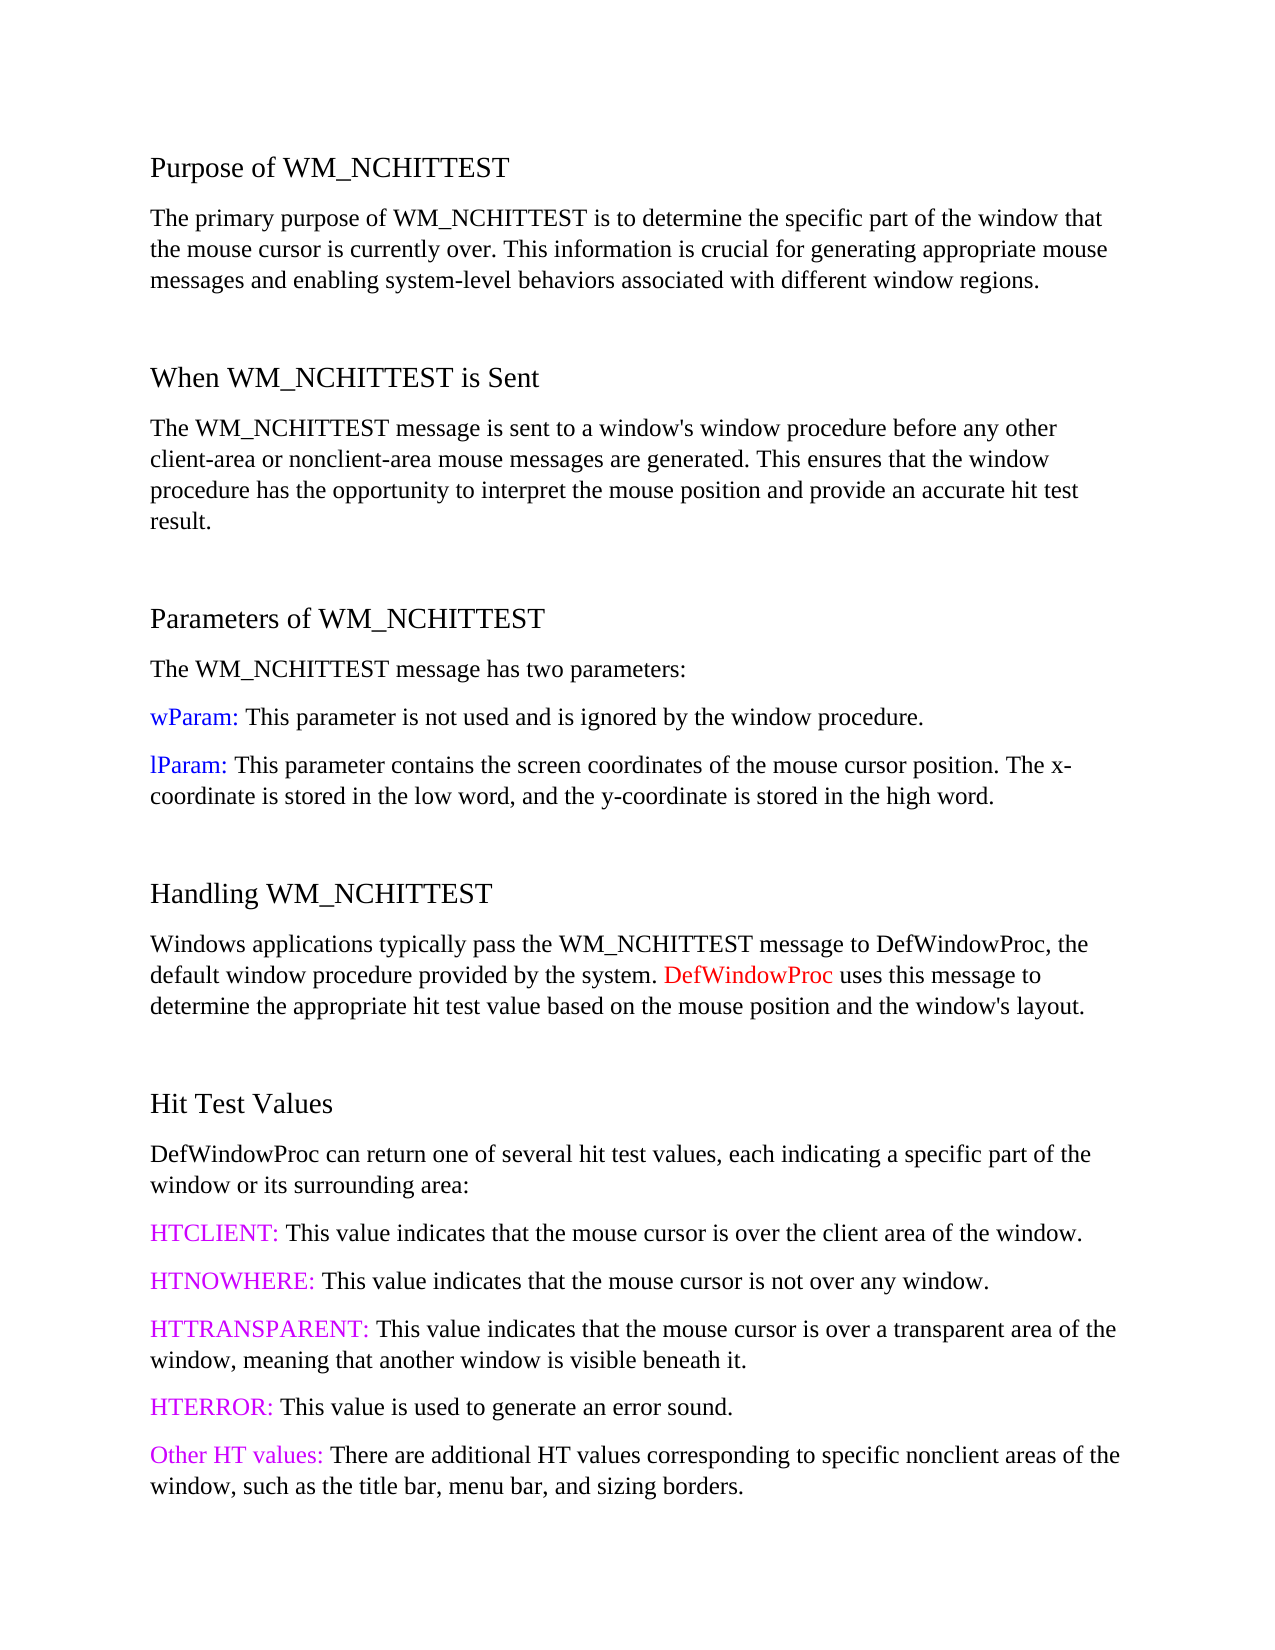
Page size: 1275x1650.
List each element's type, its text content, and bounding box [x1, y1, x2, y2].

text HTCLIENT: This value indicates that the mouse cursor is over the client area of the window. [150, 1218, 1125, 1247]
text Hit Test Values [150, 1087, 1125, 1120]
text When WM_NCHITTEST is Sent [150, 360, 1125, 394]
text The primary purpose of WM_NCHITTEST is to determine the specific part of the window that the mouse cursor is currently over. This information is crucial for generating appropriate mouse messages and enabling system-level behaviors associated with different window regions. [150, 203, 1125, 294]
text The WM_NCHITTEST message has two parameters: [150, 654, 1125, 683]
text Purpose of WM_NCHITTEST [150, 150, 1125, 183]
text DefWindowProc can return one of several hit test values, each indicating a specific part of the window or its surrounding area: [150, 1139, 1125, 1199]
text HTERROR: This value is used to generate an error sound. [150, 1392, 1125, 1421]
text lParam: This parameter contains the screen coordinates of the mouse cursor position. The x-coordinate is stored in the low word, and the y-coordinate is stored in the high word. [150, 750, 1125, 810]
text HTNOWHERE: This value indicates that the mouse cursor is not over any window. [150, 1266, 1125, 1295]
text Handling WM_NCHITTEST [150, 876, 1125, 910]
text HTTRANSPARENT: This value indicates that the mouse cursor is over a transparent area of the window, meaning that another window is visible beneath it. [150, 1314, 1125, 1373]
text Windows applications typically pass the WM_NCHITTEST message to DefWindowProc, the default window procedure provided by the system. DefWindowProc uses this message to determine the appropriate hit test value based on the mouse position and the window's layout. [150, 929, 1125, 1020]
text The WM_NCHITTEST message is sent to a window's window procedure before any other client-area or nonclient-area mouse messages are generated. This ensures that the window procedure has the opportunity to interpret the mouse position and provide an accurate hit test result. [150, 413, 1125, 535]
text Parameters of WM_NCHITTEST [150, 602, 1125, 635]
text Other HT values: There are additional HT values corresponding to specific nonclient areas of the window, such as the title bar, menu bar, and sizing borders. [150, 1440, 1125, 1500]
text wParam: This parameter is not used and is ignored by the window procedure. [150, 702, 1125, 731]
